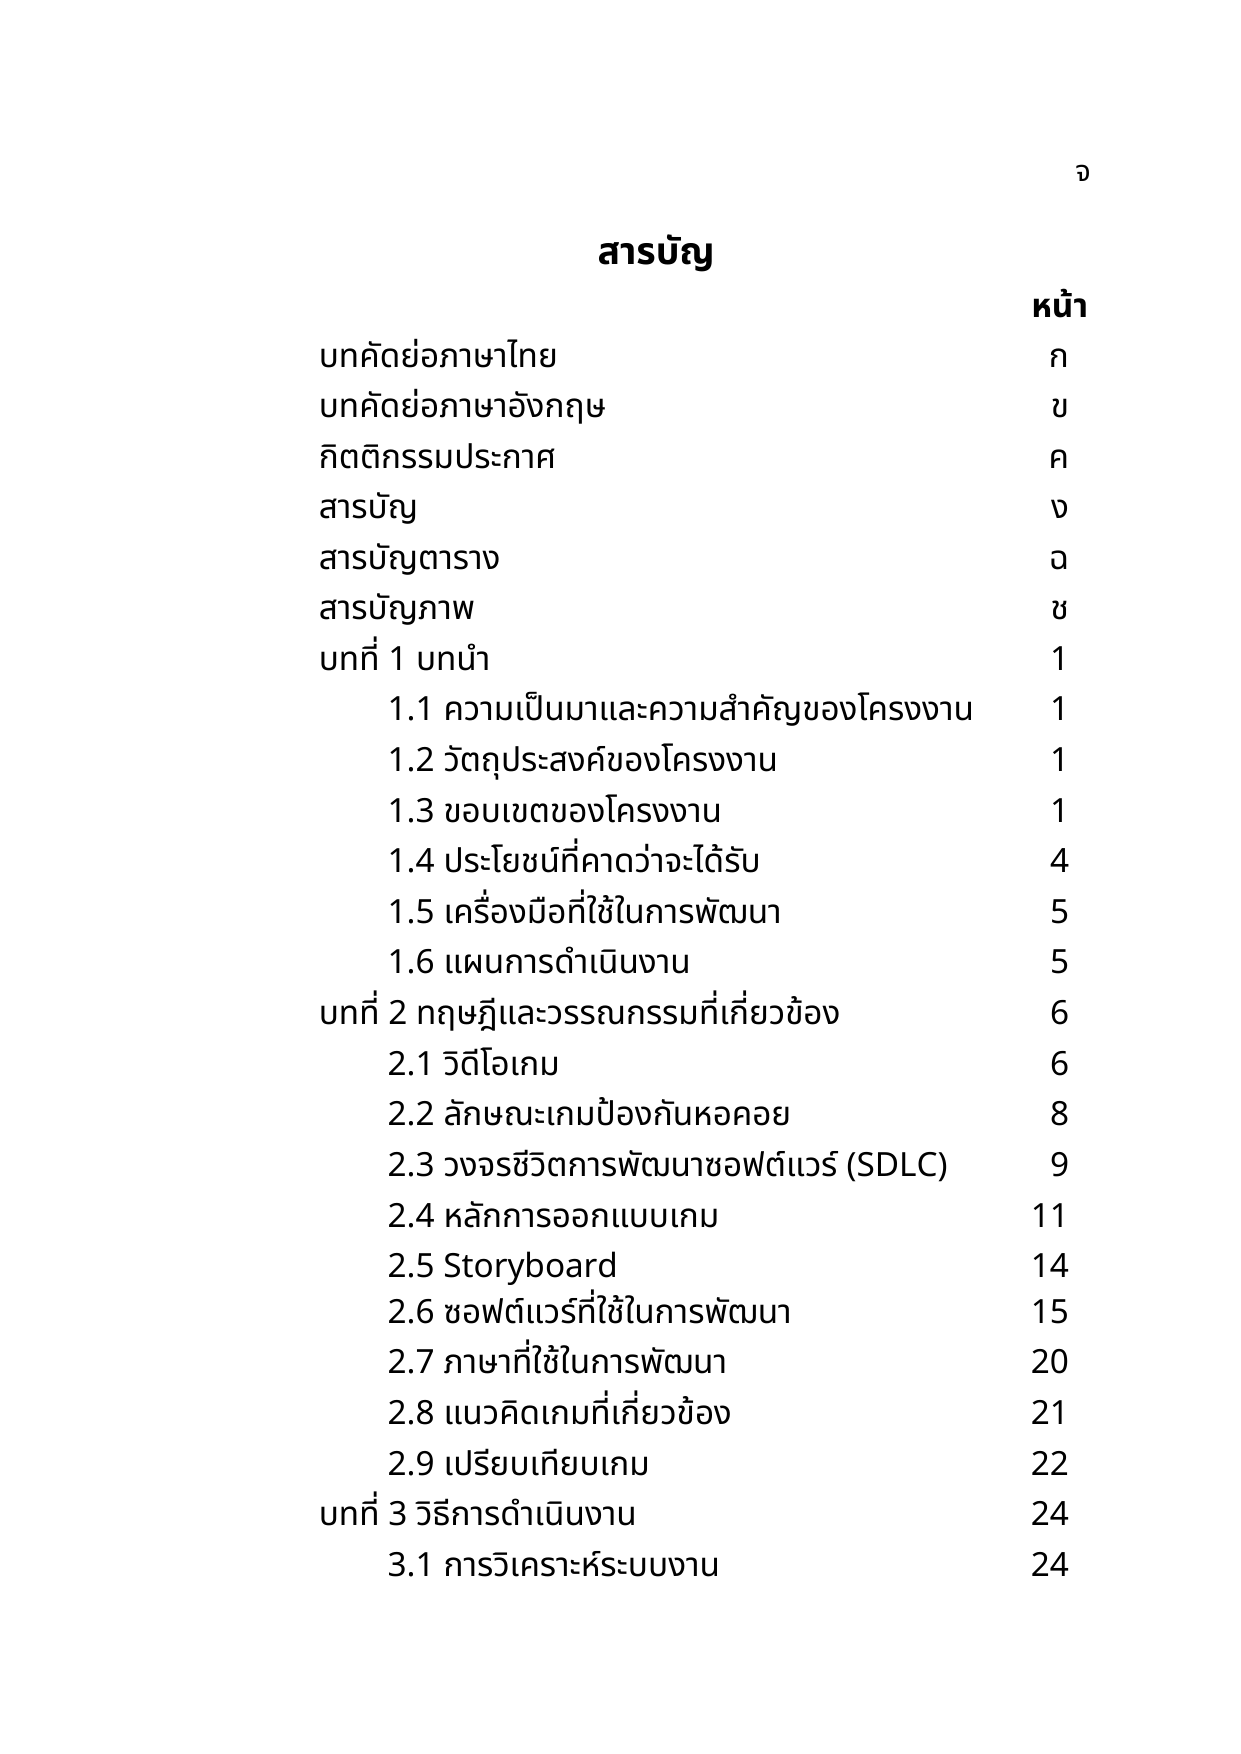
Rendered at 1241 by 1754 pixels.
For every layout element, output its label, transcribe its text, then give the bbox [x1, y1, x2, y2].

text 2.1 วิดีโอเกม 6 [225, 1039, 1090, 1090]
text 2.2 ลักษณะเกมป้องกันหอคอย 8 [225, 1090, 1090, 1141]
text สารบัญ [225, 225, 1087, 282]
text 1.1 ความเป็นมาและความสำคัญของโครงงาน 1 [225, 685, 1090, 736]
text 2.3 วงจรชีวิตการพัฒนาซอฟต์แวร์ (SDLC) 9 [225, 1141, 1090, 1191]
text 3.1 การวิเคราะห์ระบบงาน 24 [225, 1541, 1090, 1591]
text บทที่ 1 บทนำ 1 [225, 634, 1090, 685]
text บทที่ 2 ทฤษฎีและวรรณกรรมที่เกี่ยวข้อง 6 [225, 989, 1090, 1039]
text 2.6 ซอฟต์แวร์ที่ใช้ในการพัฒนา 15 [225, 1287, 1090, 1338]
text 2.7 ภาษาที่ใช้ในการพัฒนา 20 [225, 1338, 1090, 1389]
text สารบัญ ง [225, 483, 1090, 534]
text บทคัดย่อภาษาไทย ก [225, 332, 1090, 382]
text หน้า [225, 282, 1090, 332]
text 1.3 ขอบเขตของโครงงาน 1 [225, 786, 1090, 837]
text บทที่ 3 วิธีการดำเนินงาน 24 [225, 1490, 1090, 1541]
text 1.4 ประโยชน์ที่คาดว่าจะได้รับ 4 [225, 837, 1090, 888]
text 2.5 Storyboard 14 [225, 1242, 1090, 1287]
text 2.9 เปรียบเทียบเกม 22 [225, 1439, 1090, 1490]
text กิตติกรรมประกาศ ค [225, 433, 1090, 483]
text สารบัญตาราง ฉ [225, 534, 1090, 584]
text บทคัดย่อภาษาอังกฤษ ข [225, 382, 1090, 433]
text 2.4 หลักการออกแบบเกม 11 [225, 1191, 1090, 1242]
text 2.8 แนวคิดเกมที่เกี่ยวข้อง 21 [225, 1389, 1090, 1439]
text สารบัญภาพ ช [225, 584, 1090, 634]
text 1.2 วัตถุประสงค์ของโครงงาน 1 [225, 736, 1090, 786]
text 1.6 แผนการดำเนินงาน 5 [225, 938, 1090, 989]
text 1.5 เครื่องมือที่ใช้ในการพัฒนา 5 [225, 888, 1090, 938]
